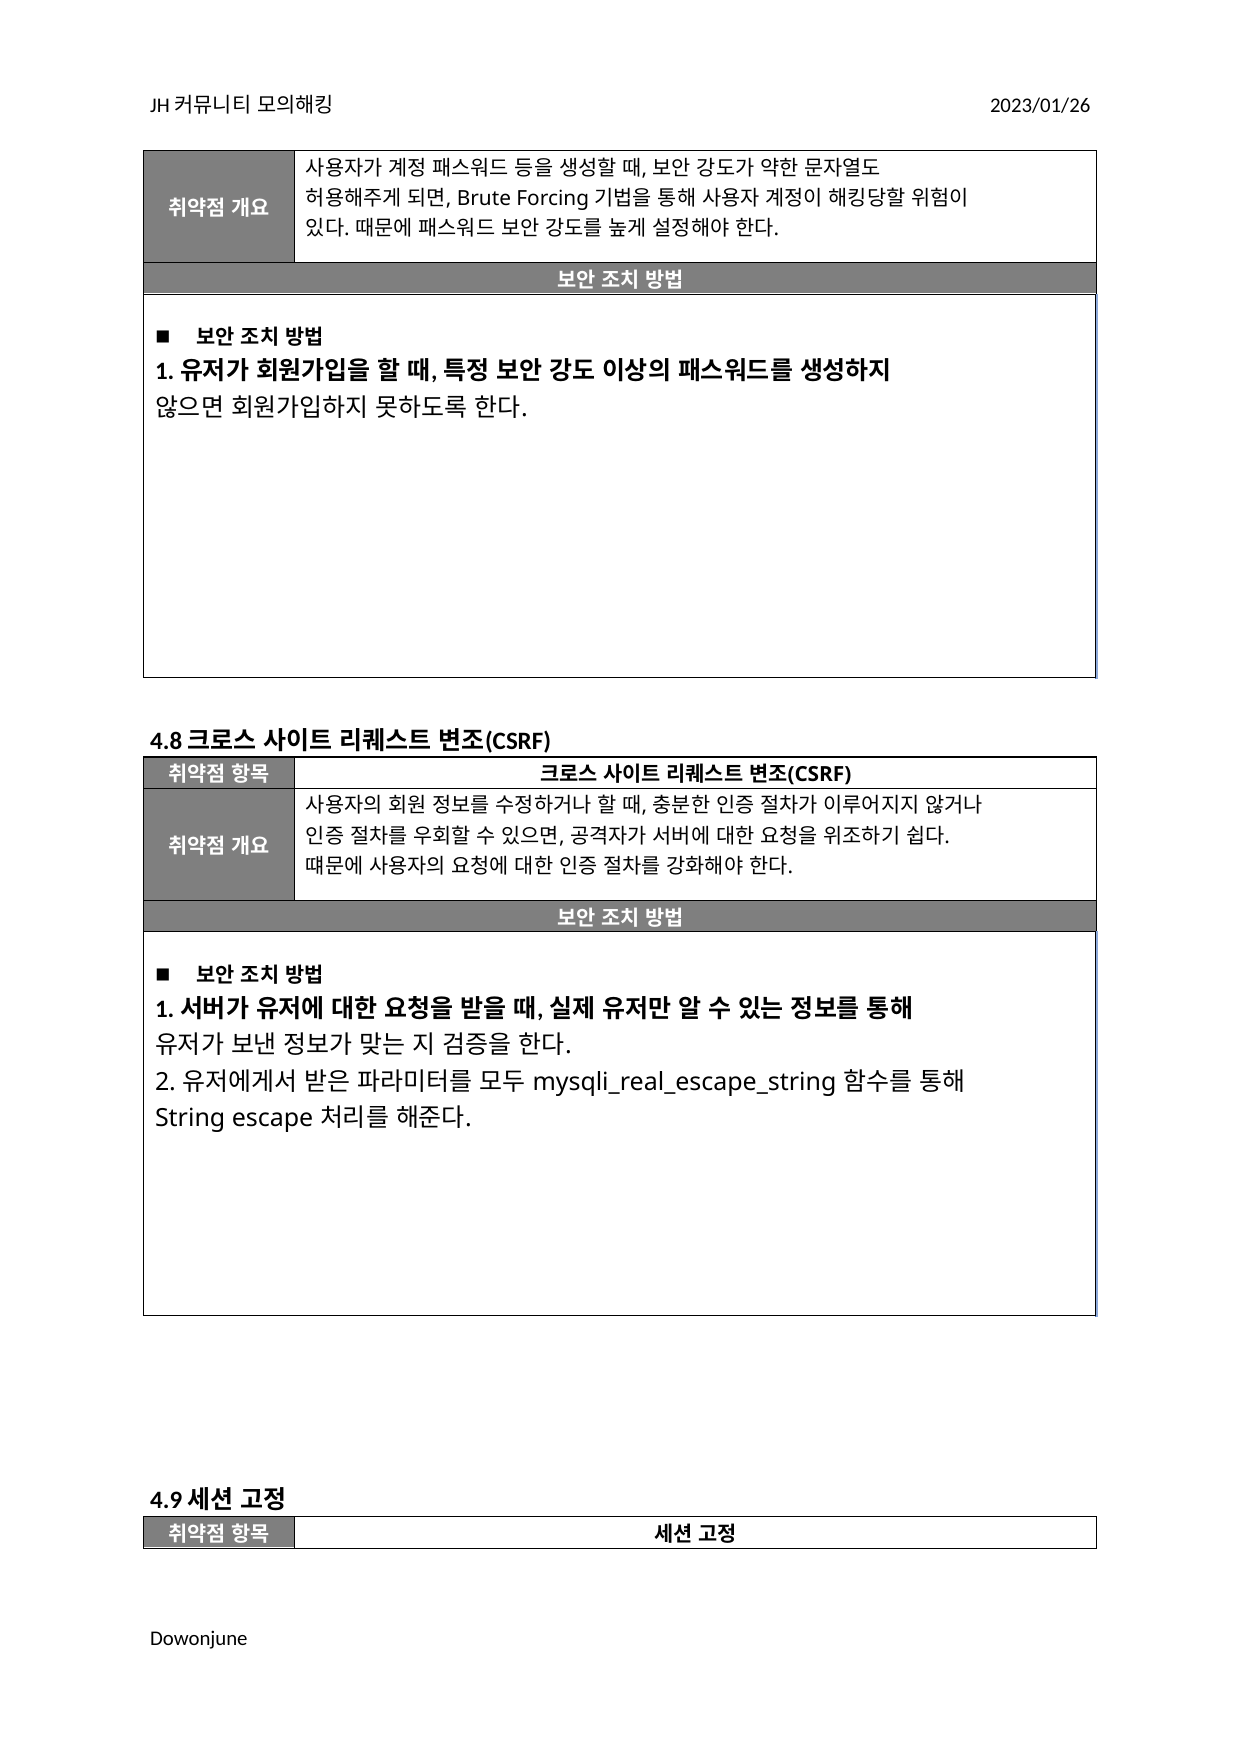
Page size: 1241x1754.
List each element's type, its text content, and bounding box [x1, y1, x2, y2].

table_cell 취약점 개요 [144, 151, 294, 262]
table_cell 취약점 개요 [144, 789, 294, 900]
table_header 취약점 항목 [144, 1517, 294, 1547]
table_header 세션 고정 [295, 1517, 1096, 1547]
table_cell 보안 조치 방법 1. 서버가 유저에 대한 요청을 받을 때, 실제 유저만 알 수 있는 정보를 통해 유저가 보낸 정보가 맞는 지 검증을 한다. 2. 유저에게서 받은 파라미터를 모두 mysqli_real_escape_string 함수를 통해 String escape 처리를 해준다. [144, 932, 1095, 1315]
table_cell 보안 조치 방법 1. 유저가 회원가입을 할 때, 특정 보안 강도 이상의 패스워드를 생성하지 않으면 회원가입하지 못하도록 한다. [144, 295, 1095, 677]
table_header 크로스 사이트 리퀘스트 변조(CSRF) [295, 758, 1096, 788]
table_cell 사용자가 계정 패스워드 등을 생성할 때, 보안 강도가 약한 문자열도 허용해주게 되면, Brute Forcing 기법을 통해 사용자 계정이 해킹당할 위험이 있다. 때문에 패스워드 보안 강도를 높게 설정해야 한다. [295, 151, 1096, 262]
table_cell 보안 조치 방법 [144, 901, 1096, 931]
table_cell 사용자의 회원 정보를 수정하거나 할 때, 충분한 인증 절차가 이루어지지 않거나 인증 절차를 우회할 수 있으면, 공격자가 서버에 대한 요청을 위조하기 쉽다. 떄문에 사용자의 요청에 대한 인증 절차를 강화해야 한다. [295, 789, 1096, 900]
table_header 취약점 항목 [144, 758, 294, 788]
text 4.8 크로스 사이트 리퀘스트 변조(CSRF) [150, 720, 1090, 756]
table_cell 보안 조치 방법 [144, 263, 1096, 293]
text 4.9 세션 고정 [150, 1480, 1090, 1516]
